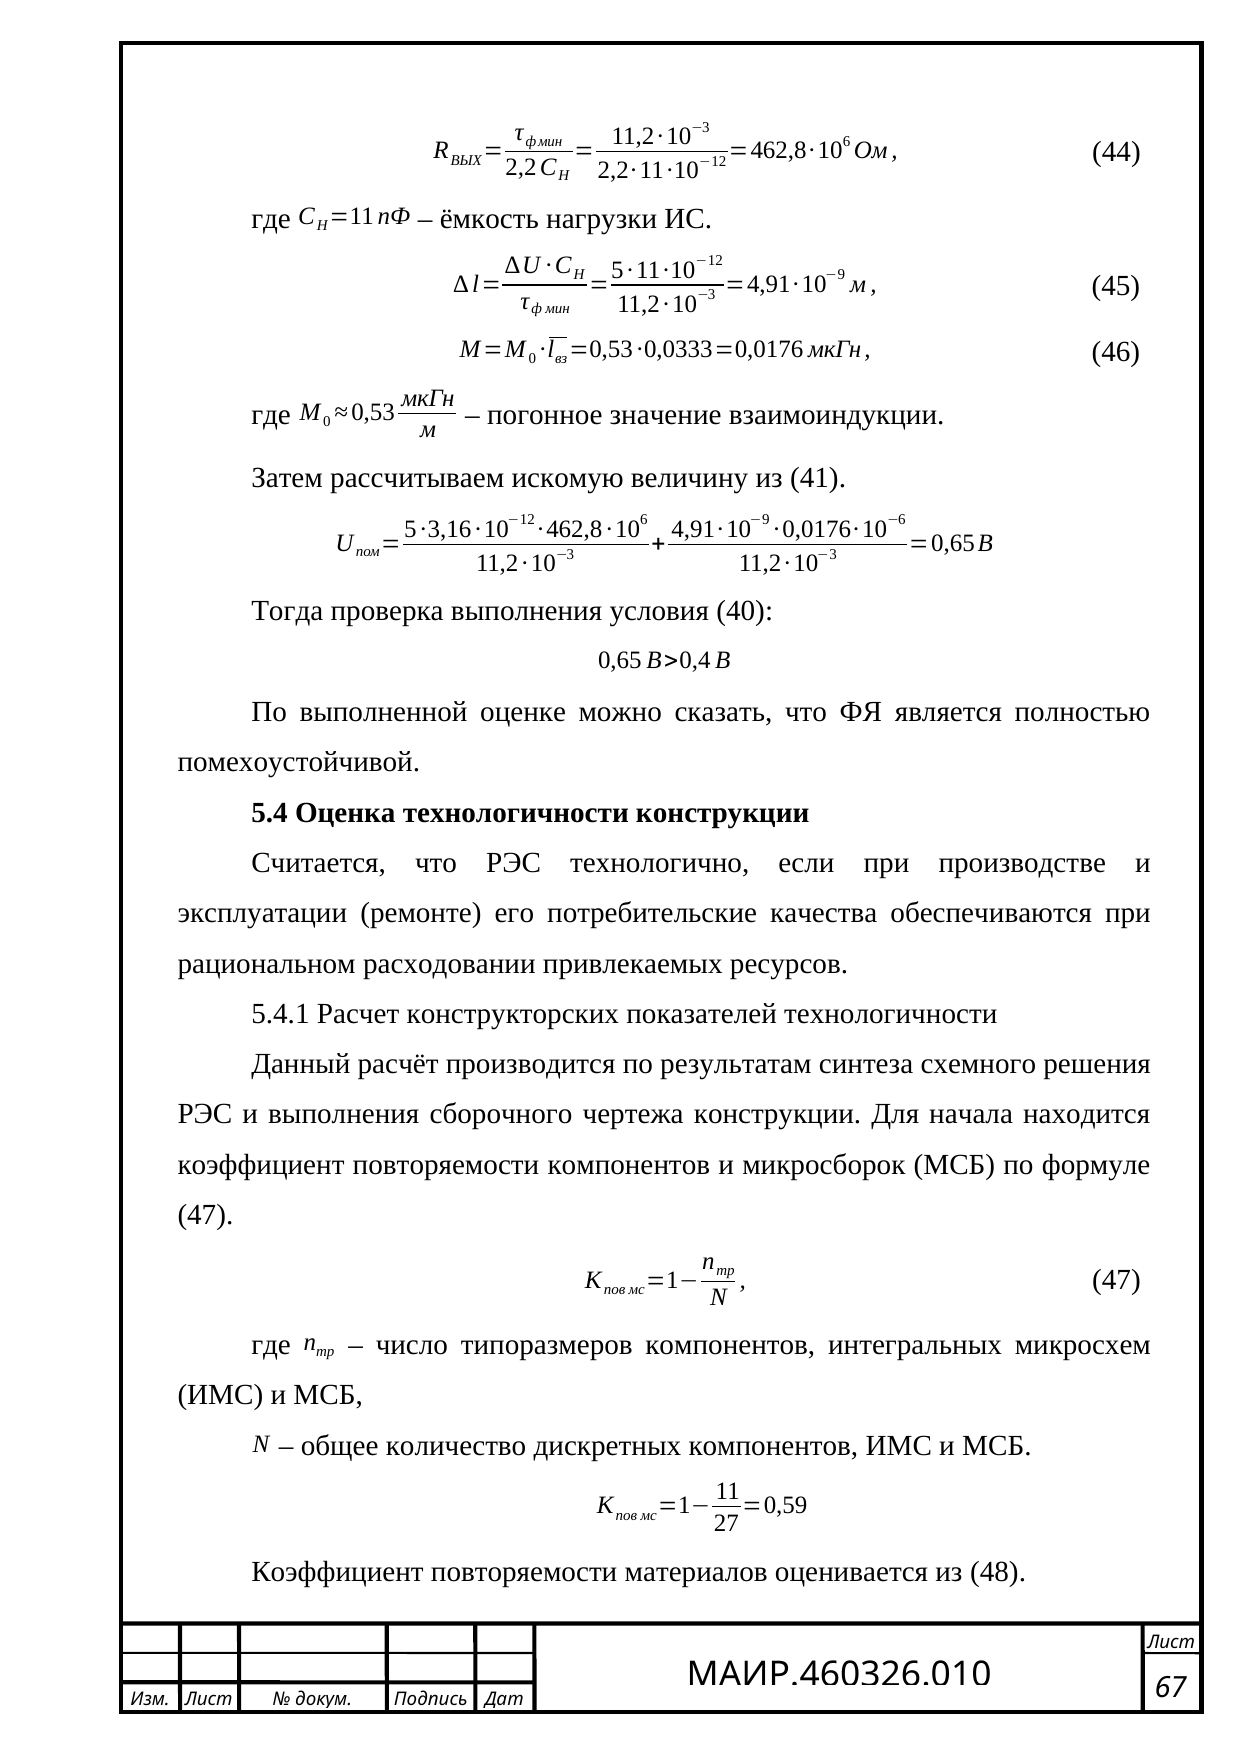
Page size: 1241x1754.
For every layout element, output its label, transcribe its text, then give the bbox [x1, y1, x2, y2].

table_header (47) [1007, 1248, 1152, 1327]
text Коэффициент повторяемости материалов оценивается из (48). [177, 1554, 1152, 1587]
subtitle 5.4 Оценка технологичности конструкции [177, 795, 1152, 828]
text где – число типоразмеров компонентов, интегральных микросхем (ИМС) и МСБ, [177, 1327, 1152, 1411]
text – общее количество дискретных компонентов, ИМС и МСБ. [177, 1428, 1152, 1461]
text Данный расчёт производится по результатам синтеза схемного решения РЭС и выполнения сборочного чертежа конструкции. Для начала находится коэффициент повторяемости компонентов и микросборок (МСБ) по формуле (47). [177, 1046, 1152, 1231]
text где – ёмкость нагрузки ИС. [177, 201, 1152, 235]
text Считается, что РЭС технологично, если при производстве и эксплуатации (ремонте) его потребительские качества обеспечиваются при рациональном расходовании привлекаемых ресурсов. [177, 845, 1152, 979]
table_cell [177, 335, 1006, 385]
table_header [177, 1248, 1007, 1327]
table_cell (46) [1006, 335, 1151, 385]
table_header (44) [1007, 118, 1152, 201]
text Тогда проверка выполнения условия (40): [177, 593, 1152, 627]
table_header [177, 251, 1006, 334]
text Затем рассчитываем искомую величину из (41). [177, 460, 1152, 494]
table_header [177, 118, 1007, 201]
text где – погонное значение взаимоиндукции. [177, 385, 1152, 444]
subtitle 5.4.1 Расчет конструкторских показателей технологичности [177, 996, 1152, 1029]
table_header (45) [1006, 251, 1151, 334]
text По выполненной оценке можно сказать, что ФЯ является полностью помехоустойчивой. [177, 694, 1152, 778]
